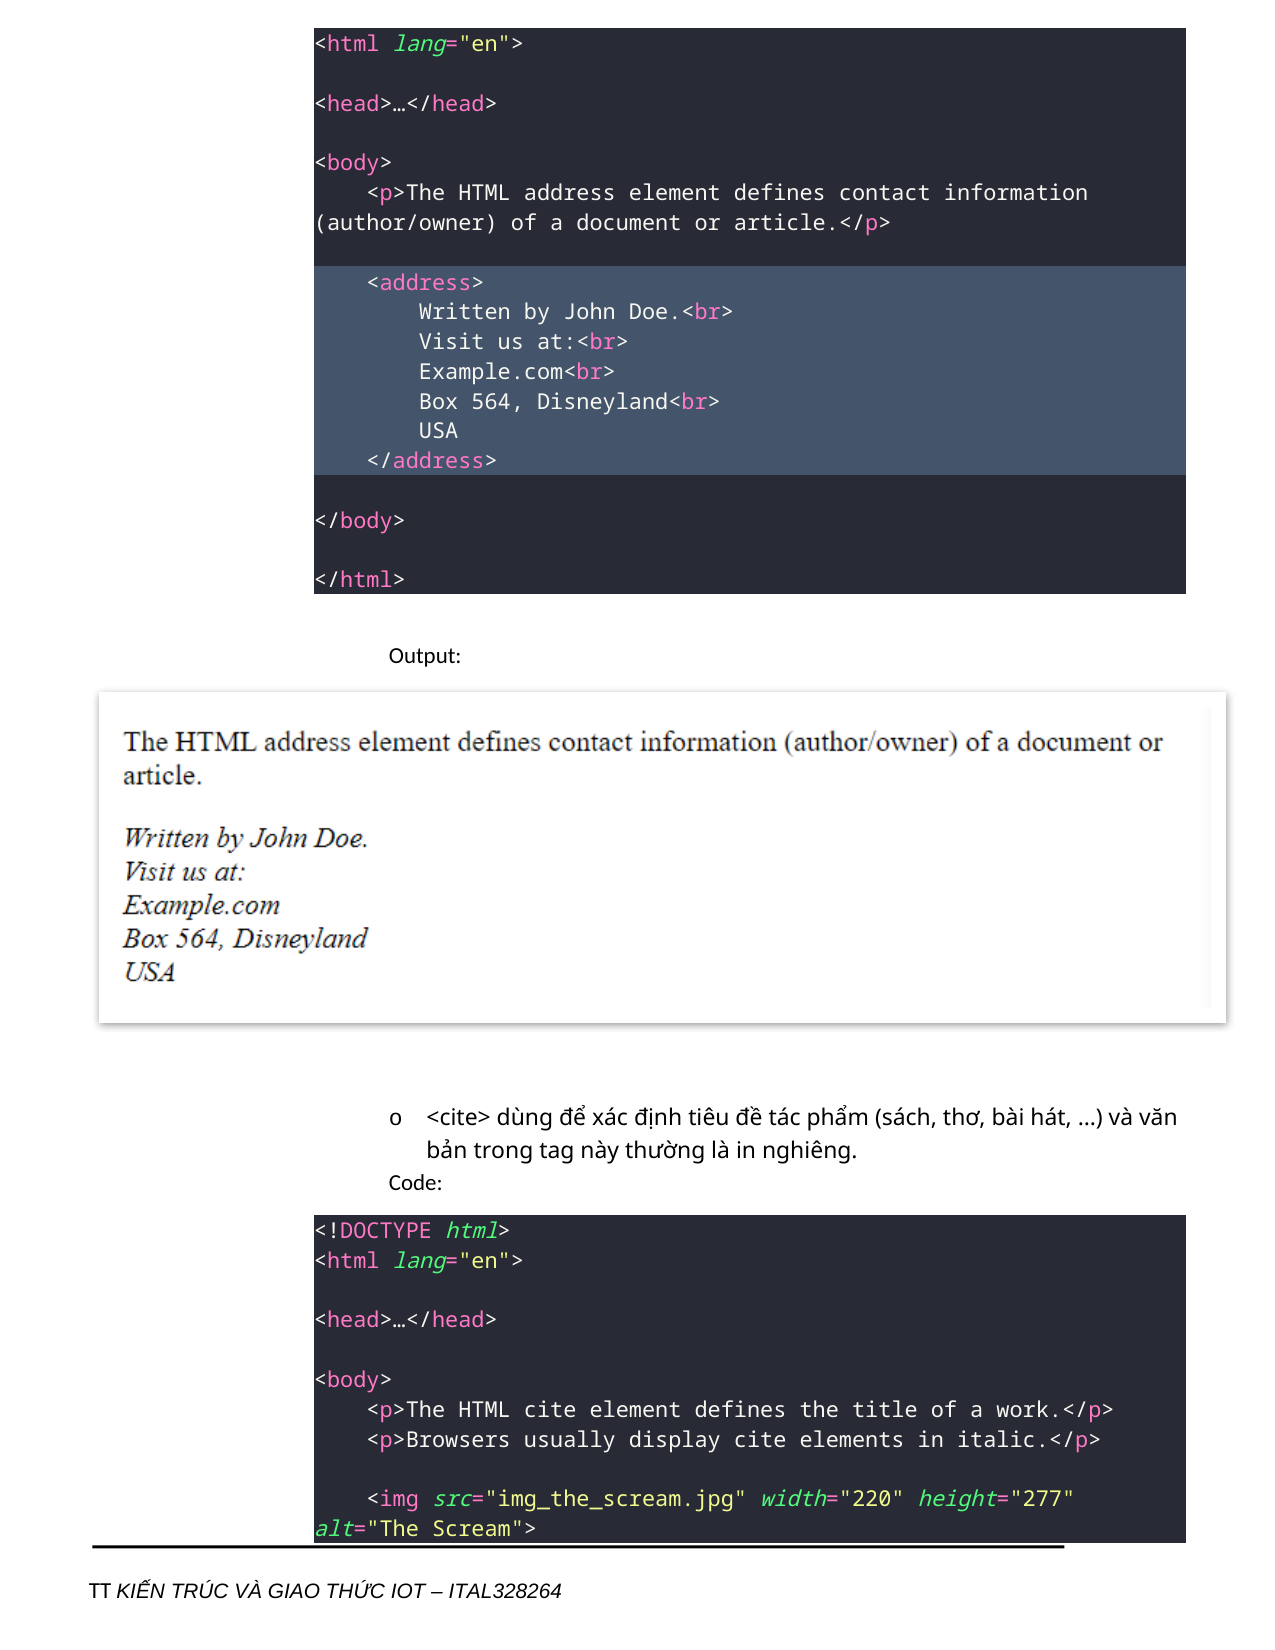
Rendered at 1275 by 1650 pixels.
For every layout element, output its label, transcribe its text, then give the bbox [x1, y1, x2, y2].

text </html> [314, 564, 1186, 594]
text <html lang="en"> [314, 28, 1186, 58]
text </address> [314, 445, 1186, 475]
text <body> [314, 1364, 1186, 1394]
text <p>The HTML address element defines contact information (author/owner) of a document or article.</p> [314, 177, 1186, 237]
text <p>Browsers usually display cite elements in italic.</p> [314, 1424, 1186, 1453]
text <!DOCTYPE html> [314, 1215, 1186, 1245]
text Box 564, Disneyland<br> [314, 386, 1186, 415]
text </body> [314, 505, 1186, 534]
text Visit us at:<br> [314, 326, 1186, 356]
text Output: [389, 641, 1186, 669]
subtitle <cite> dùng để xác định tiêu đề tác phẩm (sách, thơ, bài hát, …) và văn bản trong tag này thường là in nghiêng. [389, 1101, 1186, 1166]
text <html lang="en"> [314, 1245, 1186, 1275]
text <img src="img_the_scream.jpg" width="220" height="277" alt="The Scream"> [314, 1483, 1186, 1543]
text <address> [314, 266, 1186, 296]
text <head>…</head> [314, 1304, 1186, 1334]
text <body> [314, 147, 1186, 177]
text Code: [389, 1168, 1186, 1196]
text USA [314, 415, 1186, 445]
text Written by John Doe.<br> [314, 296, 1186, 326]
text <head>…</head> [314, 88, 1186, 117]
text Example.com<br> [314, 356, 1186, 386]
picture [114, 707, 1211, 1008]
text <p>The HTML cite element defines the title of a work.</p> [314, 1394, 1186, 1424]
